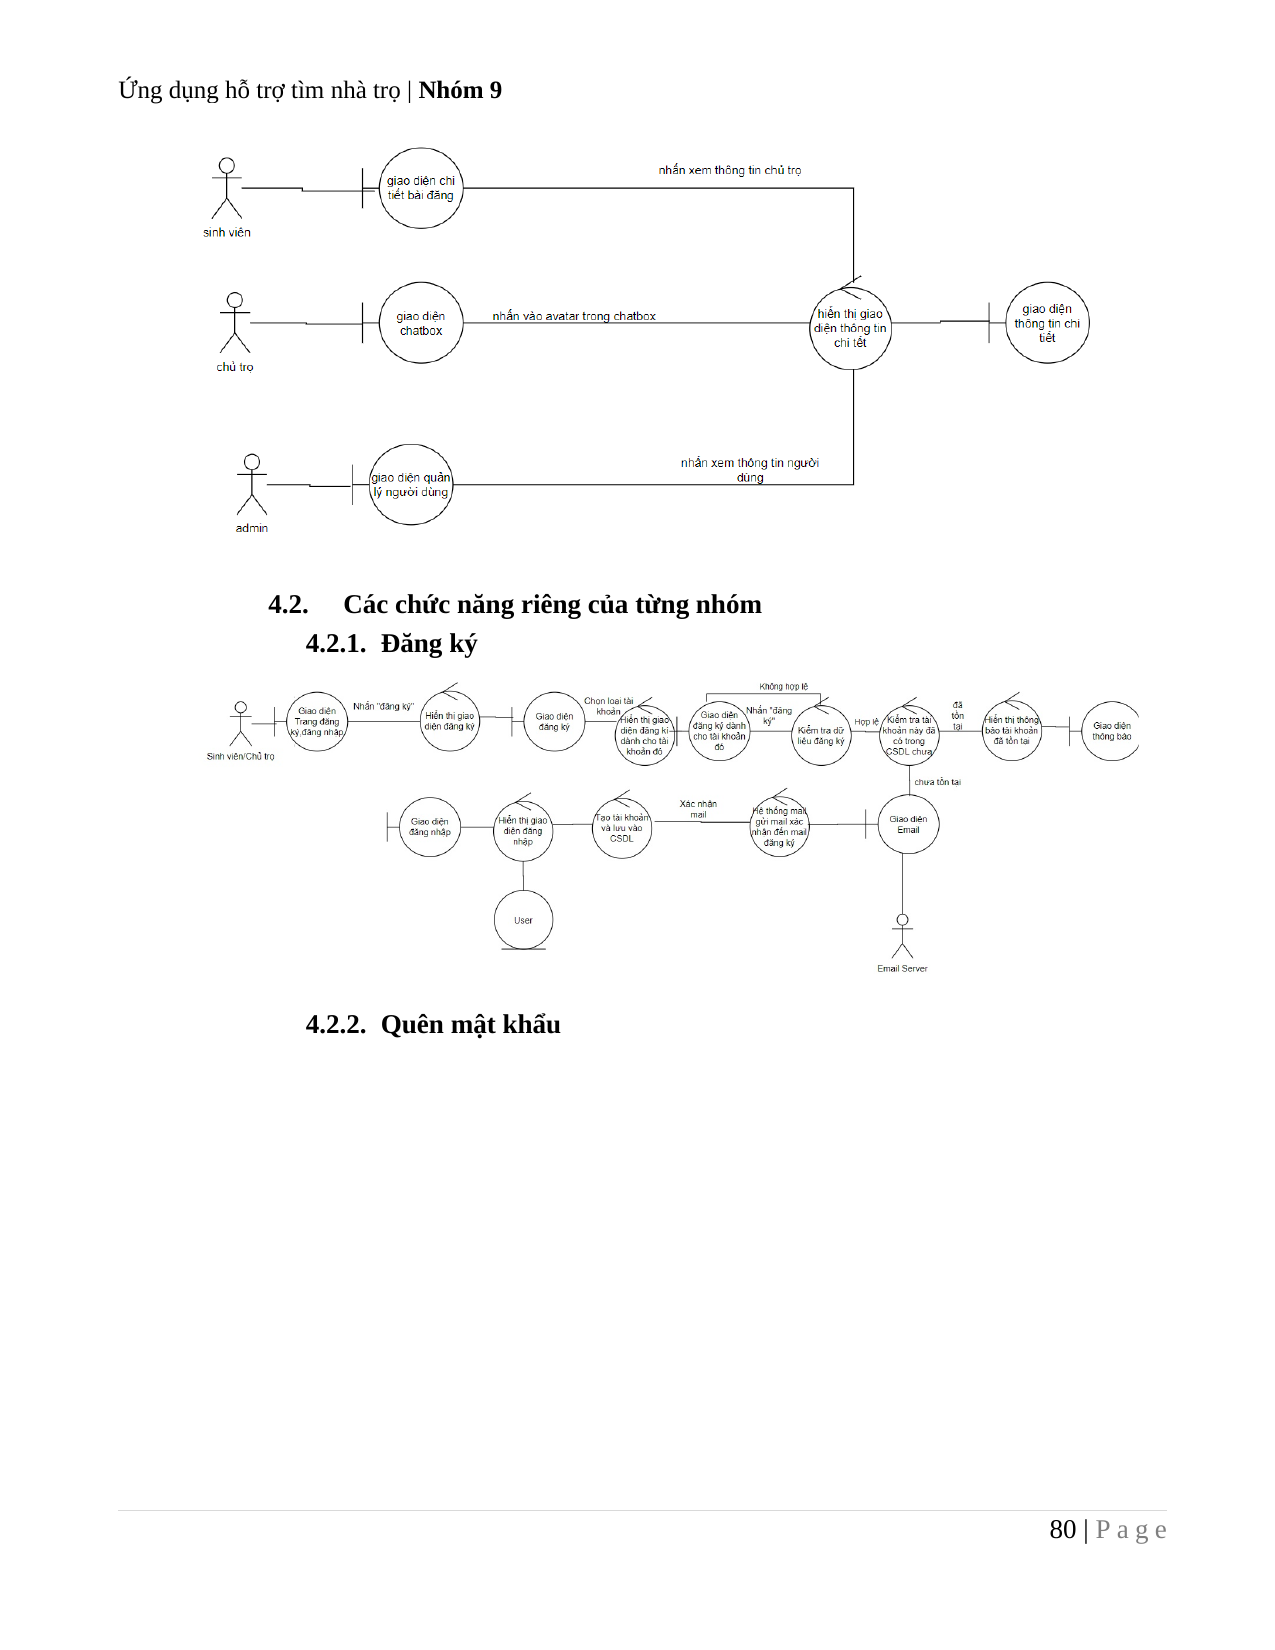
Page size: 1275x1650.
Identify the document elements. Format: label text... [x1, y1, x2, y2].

list Đăng ký [306, 627, 1167, 658]
list Quên mật khẩu [306, 1008, 1167, 1039]
list Các chức năng riêng của từng nhóm [268, 588, 1167, 620]
picture [198, 682, 1139, 983]
picture [172, 103, 1113, 565]
